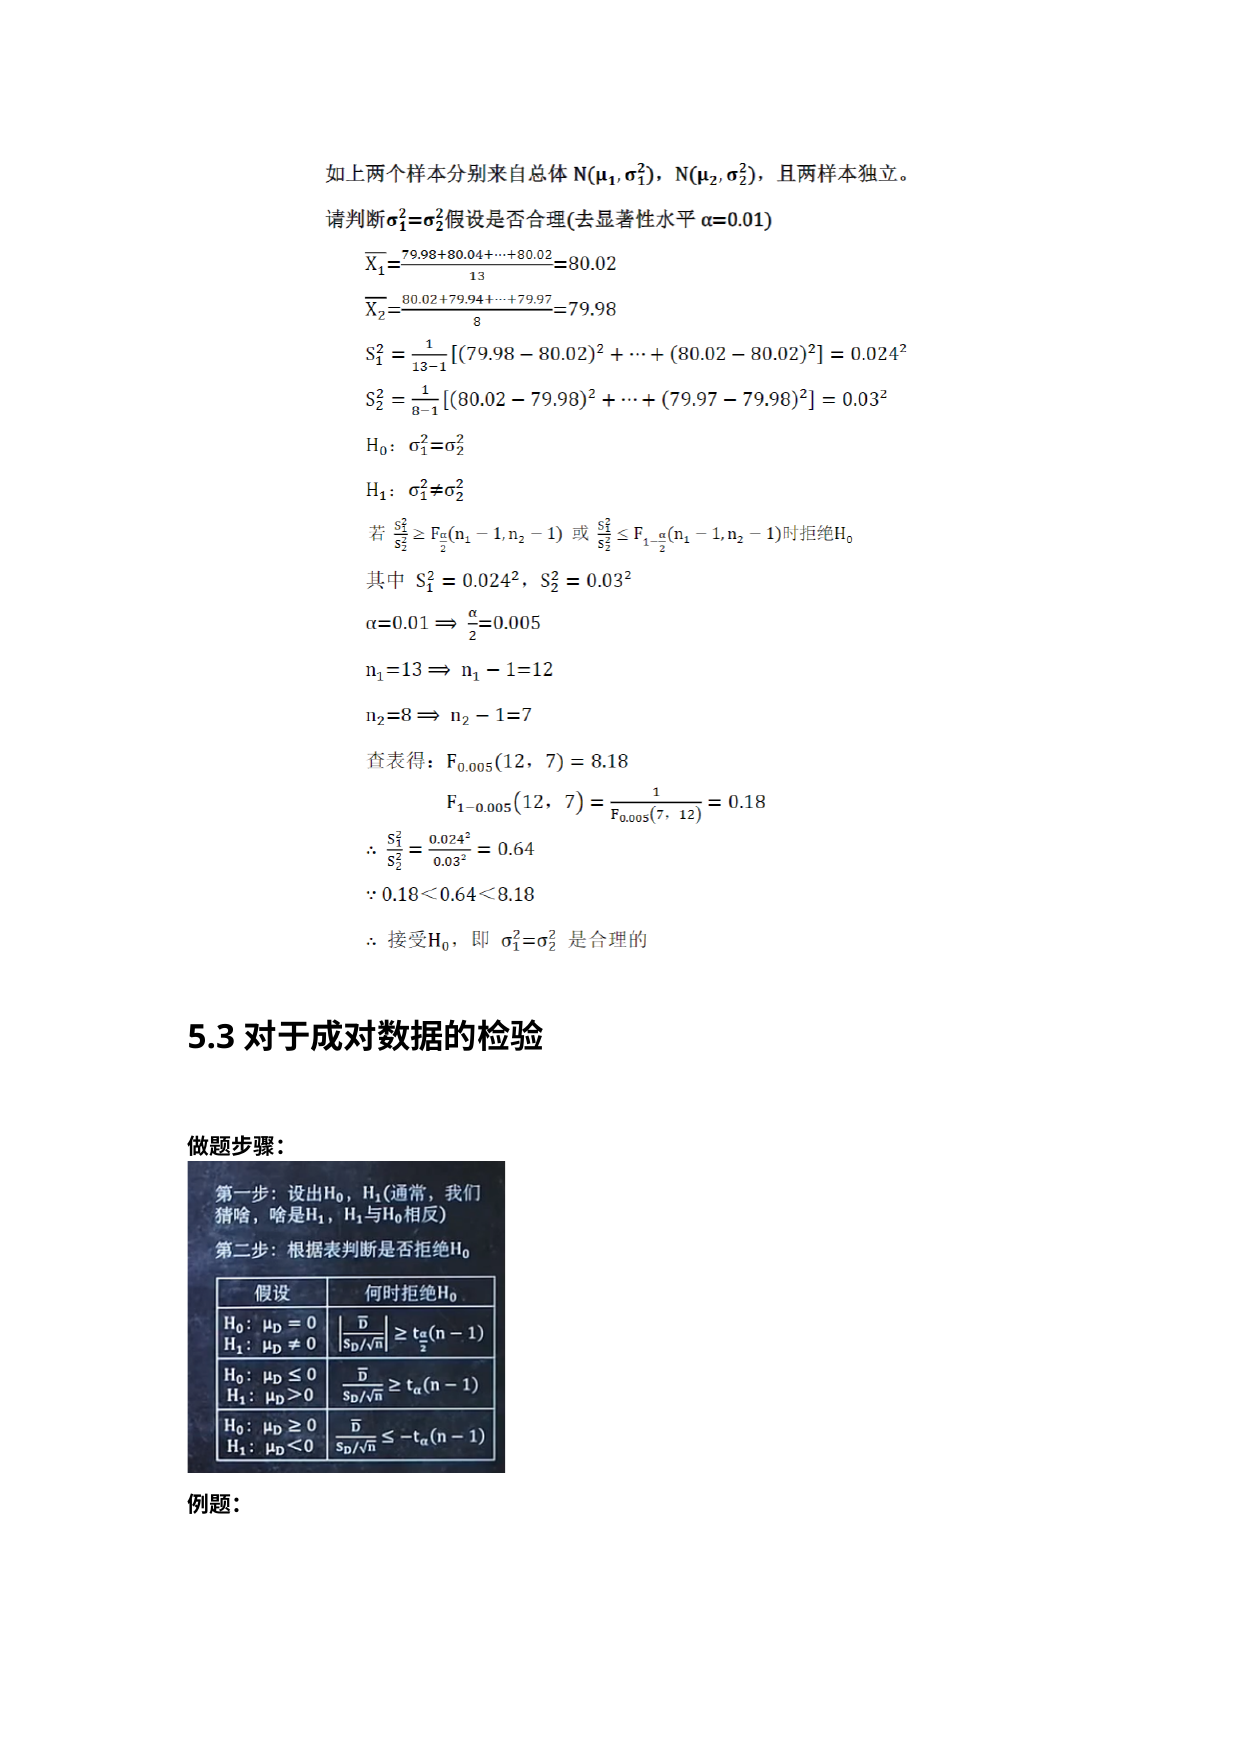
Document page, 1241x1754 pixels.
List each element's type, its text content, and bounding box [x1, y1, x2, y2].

picture [187, 1161, 506, 1473]
picture [187, 162, 1053, 958]
text 做题步骤： [187, 1129, 1053, 1161]
text 例题： [187, 1486, 1053, 1519]
subtitle 5.3 对于成对数据的检验 [187, 1002, 1053, 1067]
